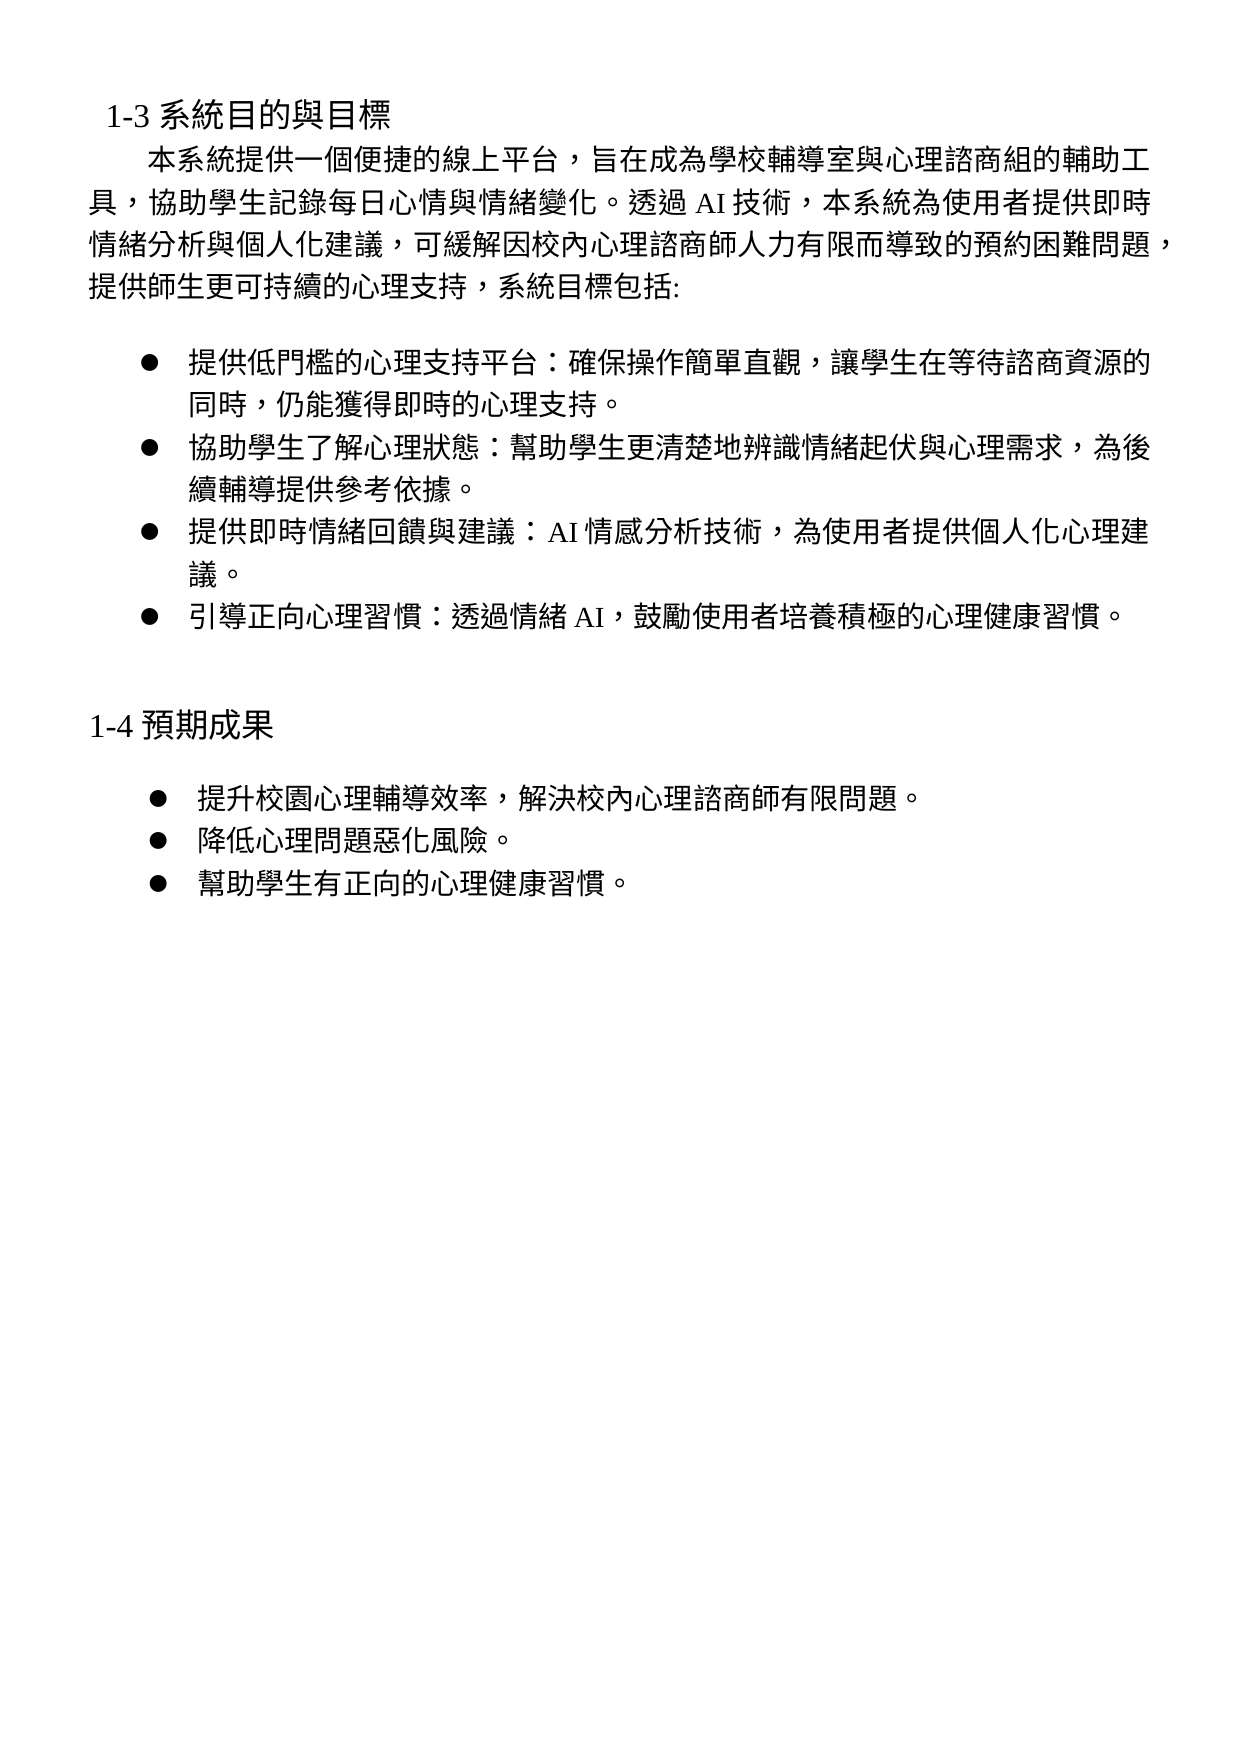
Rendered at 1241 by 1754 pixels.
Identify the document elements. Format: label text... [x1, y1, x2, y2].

list 降低心理問題惡化風險。 [147, 818, 1152, 860]
list 協助學生了解心理狀態：幫助學生更清楚地辨識情緒起伏與心理需求，為後續輔導提供參考依據。 [139, 424, 1152, 509]
list 幫助學生有正向的心理健康習慣。 [147, 860, 1152, 903]
text 本系統提供一個便捷的線上平台，旨在成為學校輔導室與心理諮商組的輔助工具，協助學生記錄每日心情與情緒變化。透過AI技術，本系統為使用者提供即時情緒分析與個人化建議，可緩解因校內心理諮商師人力有限而導致的預約困難問題，提供師生更可持續的心理支持，系統目標包括: [89, 137, 1152, 306]
text 1-3 系統目的與目標 [89, 89, 1152, 137]
list 引導正向心理習慣：透過情緒AI，鼓勵使用者培養積極的心理健康習慣。 [139, 593, 1152, 636]
list 提供低門檻的心理支持平台：確保操作簡單直觀，讓學生在等待諮商資源的同時，仍能獲得即時的心理支持。 [139, 339, 1152, 424]
text 1-4 預期成果 [89, 698, 1152, 747]
list 提升校園心理輔導效率，解決校內心理諮商師有限問題。 [147, 776, 1152, 818]
list 提供即時情緒回饋與建議：AI情感分析技術，為使用者提供個人化心理建議。 [139, 509, 1152, 593]
